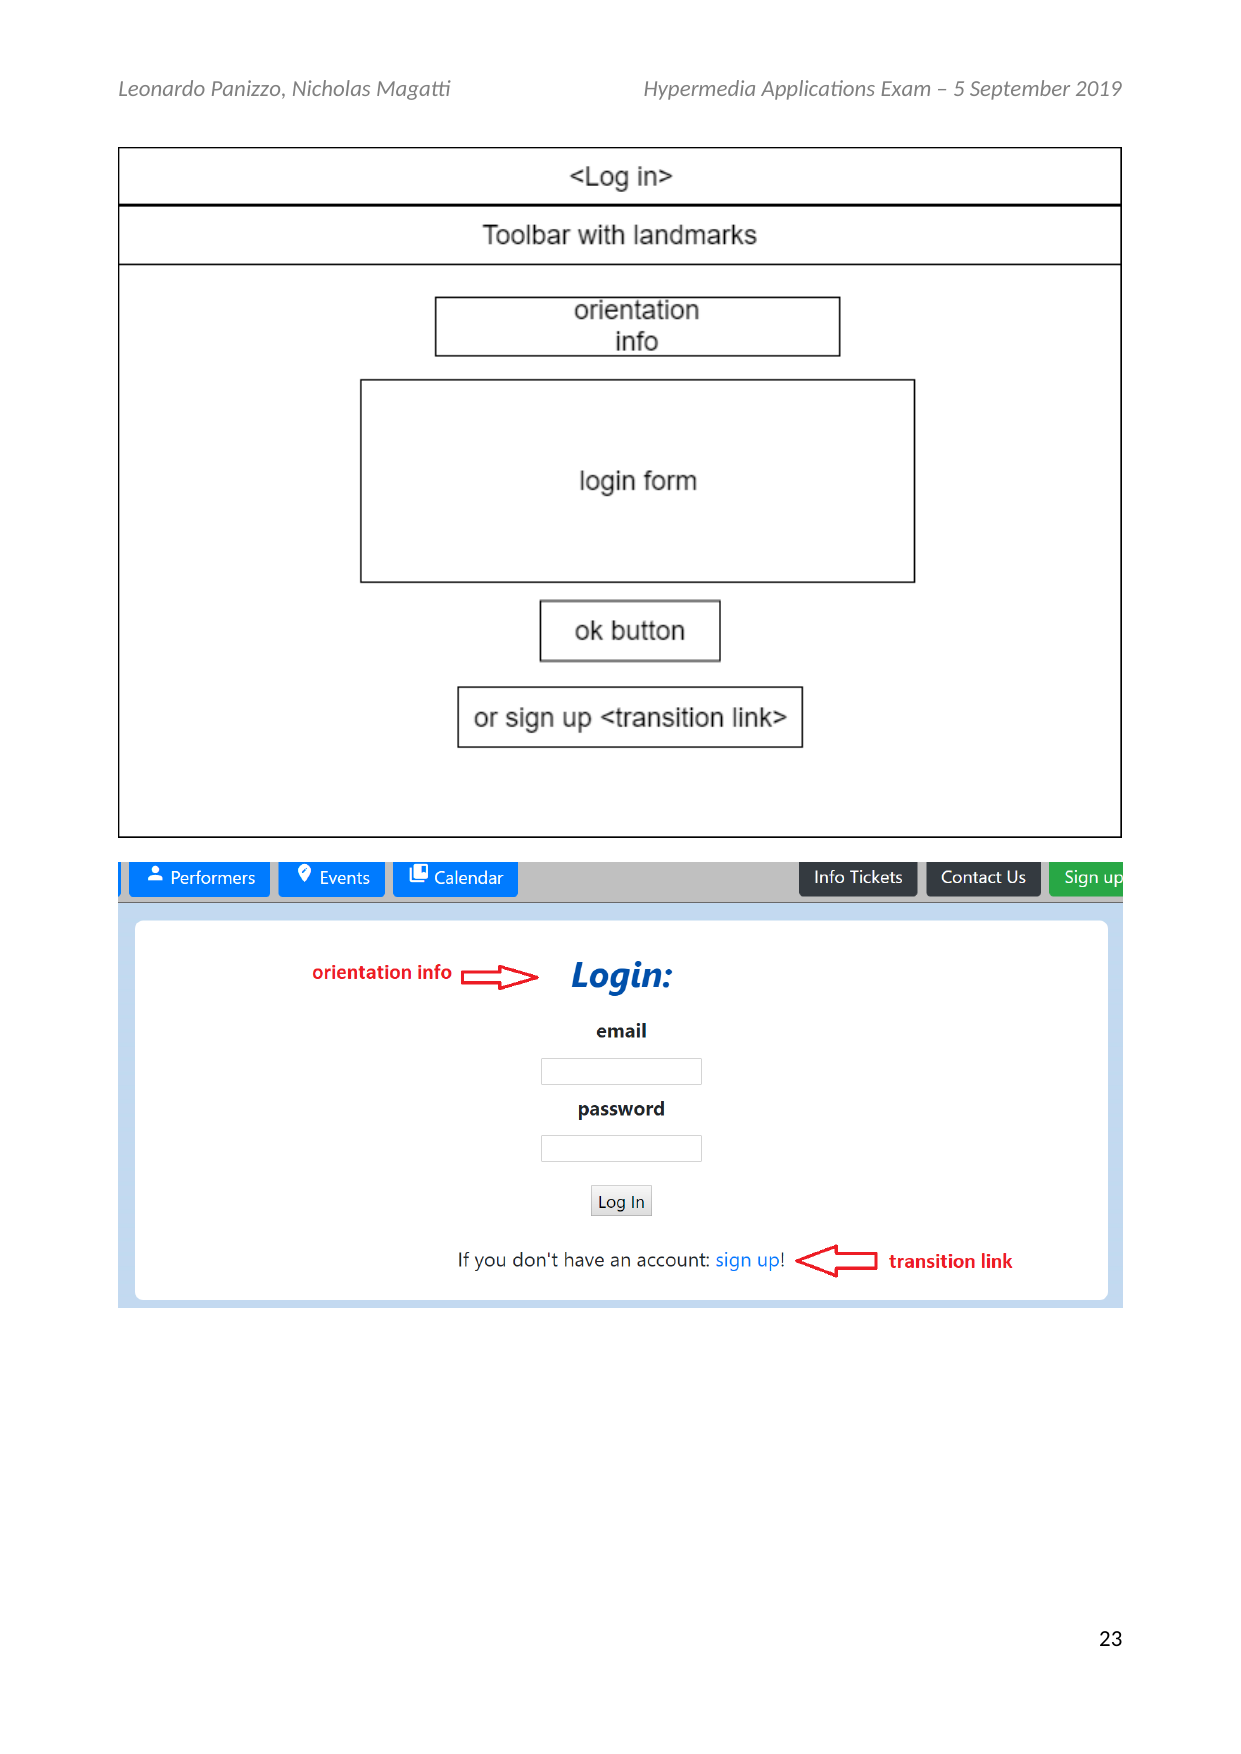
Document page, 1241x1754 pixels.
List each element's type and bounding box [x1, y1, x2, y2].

picture [118, 862, 1123, 1308]
picture [118, 147, 1122, 838]
